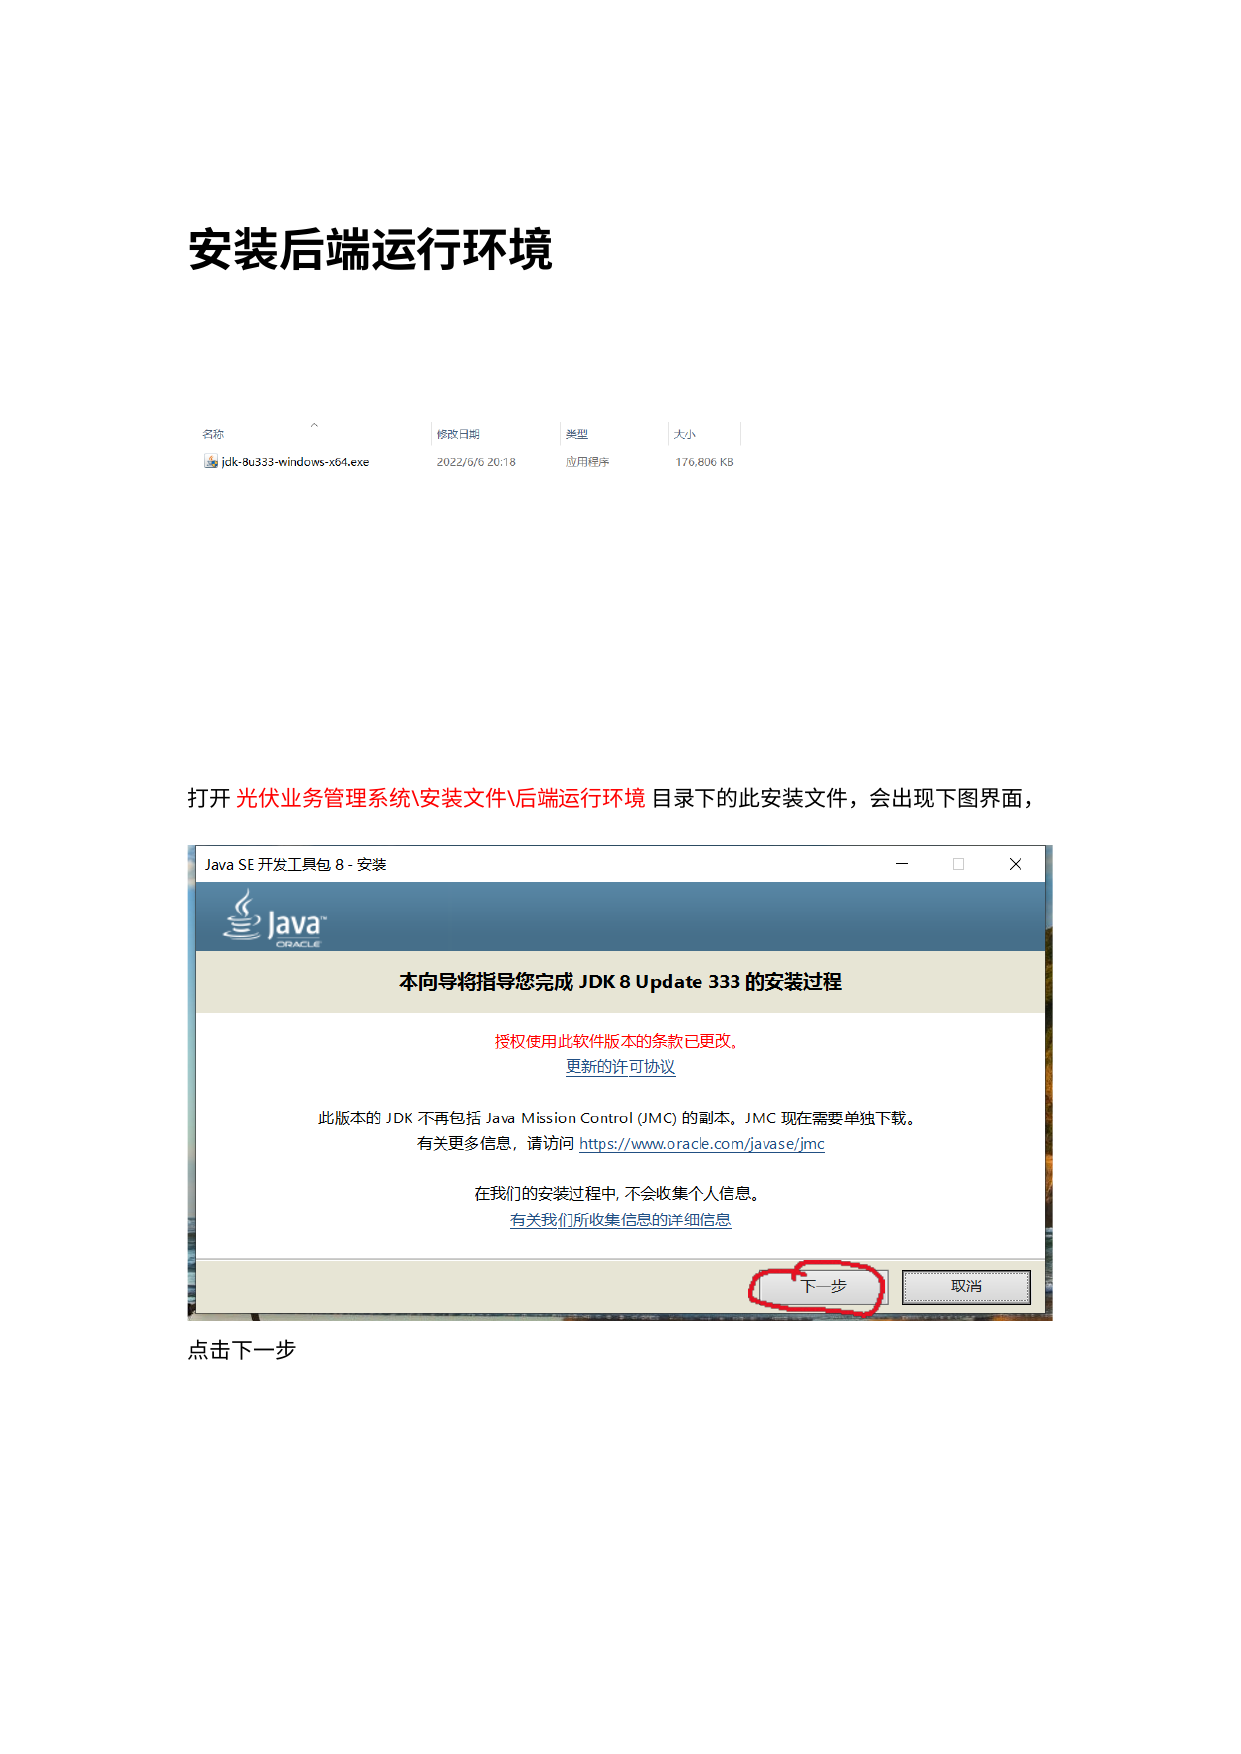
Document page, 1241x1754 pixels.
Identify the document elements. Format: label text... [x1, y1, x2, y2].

subtitle 安装后端运行环境 [187, 197, 1053, 295]
picture [187, 422, 1053, 759]
text 打开 光伏业务管理系统\安装文件\后端运行环境 目录下的此安装文件，会出现下图界面， [187, 780, 1053, 813]
text 点击下一步 [187, 1333, 1053, 1365]
picture [187, 845, 1053, 1321]
